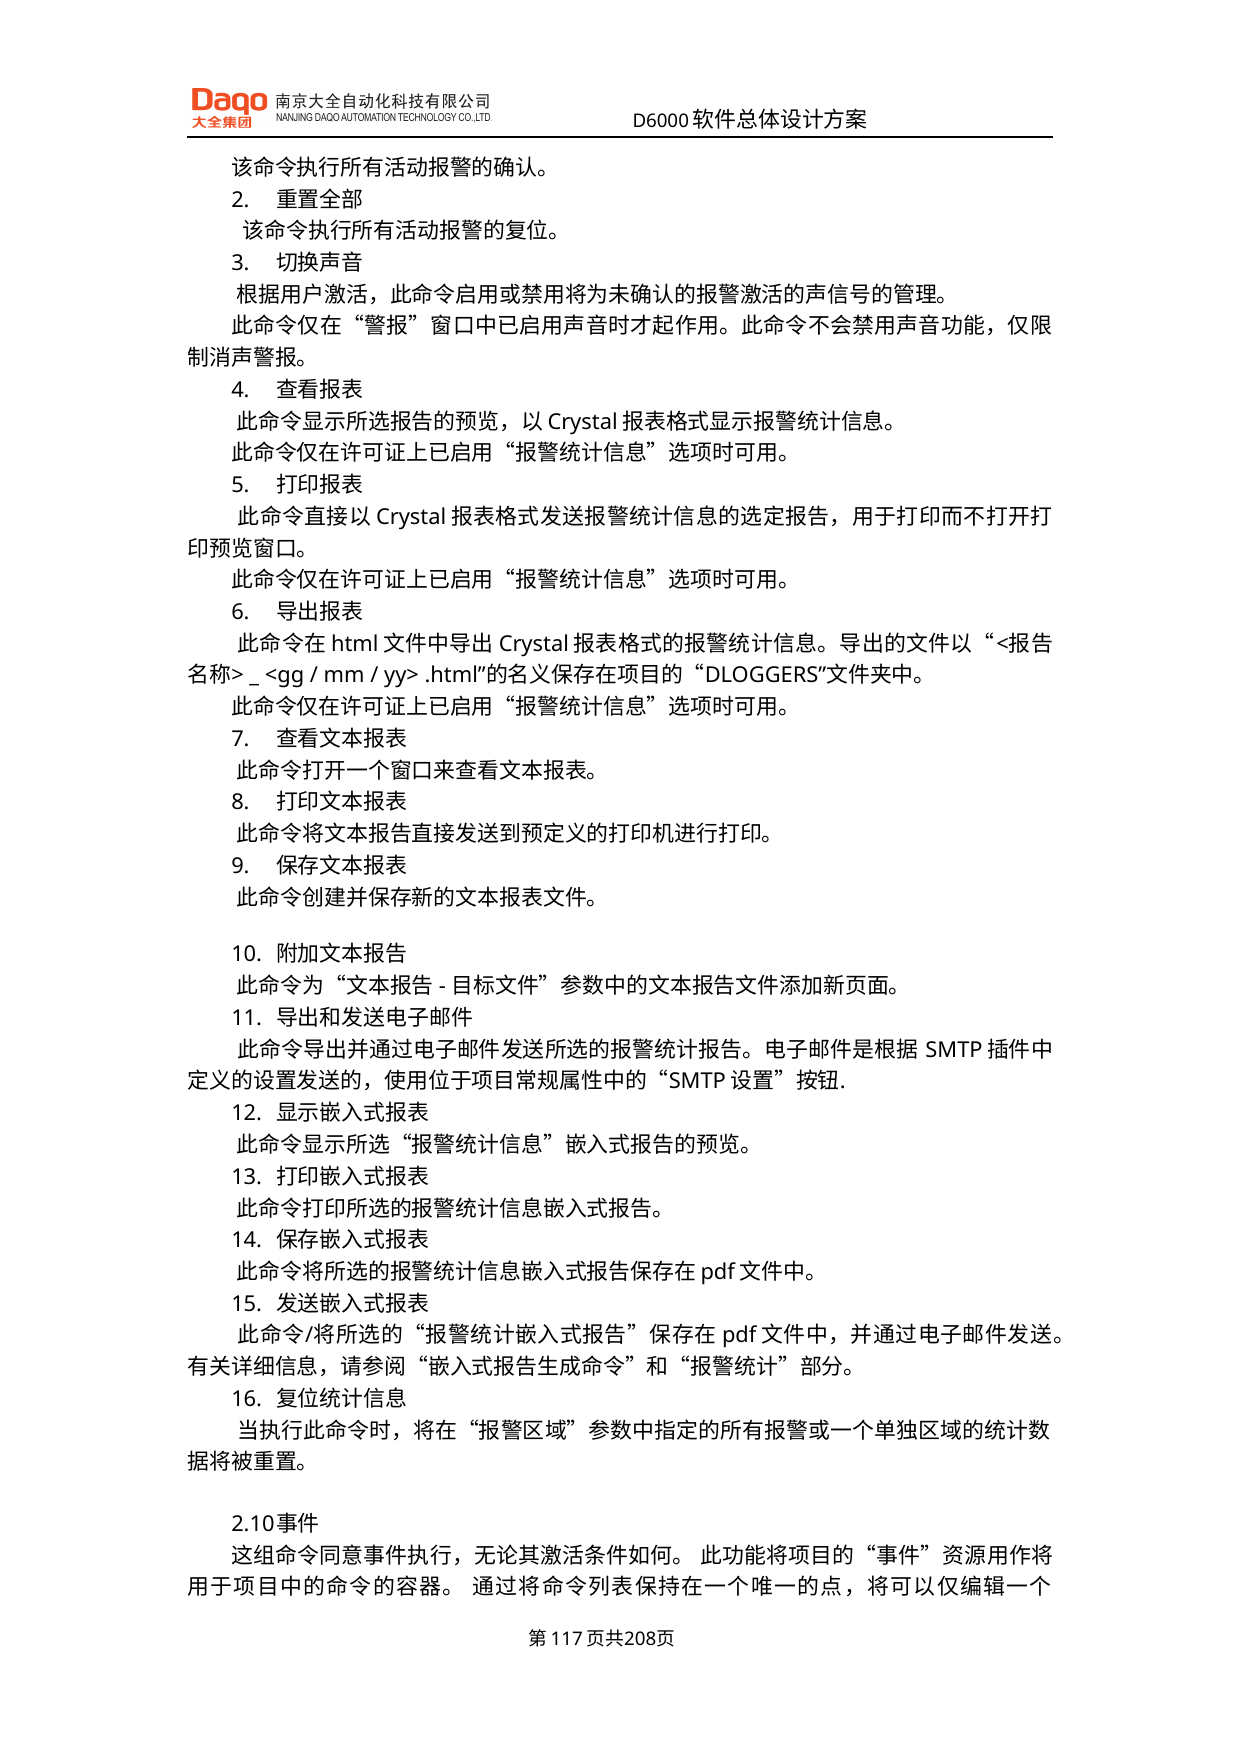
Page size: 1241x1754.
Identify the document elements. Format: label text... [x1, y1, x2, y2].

text 此命令仅在许可证上已启用“报警统计信息”选项时可用。 [187, 435, 1053, 467]
text 16. 复位统计信息 [187, 1381, 1053, 1413]
text 14. 保存嵌入式报表 [187, 1222, 1053, 1254]
text 此命令打印所选的报警统计信息嵌入式报告。 [187, 1191, 1053, 1222]
text 此命令显示所选“报警统计信息”嵌入式报告的预览。 [187, 1127, 1053, 1159]
text 此命令仅在许可证上已启用“报警统计信息”选项时可用。 [187, 689, 1053, 721]
text 9. 保存文本报表 [187, 848, 1053, 879]
text 5. 打印报表 [187, 467, 1053, 499]
text 此命令为“文本报告 - 目标文件”参数中的文本报告文件添加新页面。 [187, 968, 1053, 1000]
text 此命令仅在“警报”窗口中已启用声音时才起作用。此命令不会禁用声音功能，仅限制消声警报。 [187, 308, 1053, 372]
text 3. 切换声音 [187, 245, 1053, 277]
text 此命令/将所选的“报警统计嵌入式报告”保存在pdf文件中，并通过电子邮件发送。有关详细信息，请参阅“嵌入式报告生成命令”和“报警统计”部分。 [187, 1317, 1053, 1381]
text 15. 发送嵌入式报表 [187, 1286, 1053, 1317]
text 12. 显示嵌入式报表 [187, 1095, 1053, 1127]
text 当执行此命令时，将在“报警区域”参数中指定的所有报警或一个单独区域的统计数据将被重置。 [187, 1413, 1053, 1476]
text 该命令执行所有活动报警的确认。 [187, 150, 1053, 182]
text 此命令导出并通过电子邮件发送所选的报警统计报告。电子邮件是根据SMTP插件中定义的设置发送的，使用位于项目常规属性中的“SMTP设置”按钮. [187, 1032, 1053, 1095]
text 4. 查看报表 [187, 372, 1053, 404]
text 此命令打开一个窗口来查看文本报表。 [187, 753, 1053, 784]
text 10. 附加文本报告 [187, 936, 1053, 968]
text 7. 查看文本报表 [187, 721, 1053, 753]
text 此命令将所选的报警统计信息嵌入式报告保存在pdf文件中。 [187, 1254, 1053, 1286]
text 此命令创建并保存新的文本报表文件。 [187, 879, 1053, 911]
text 6. 导出报表 [187, 594, 1053, 626]
text 2. 重置全部 [187, 182, 1053, 213]
text 此命令仅在许可证上已启用“报警统计信息”选项时可用。 [187, 562, 1053, 594]
text 该命令执行所有活动报警的复位。 [187, 213, 1053, 245]
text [187, 1538, 1053, 1601]
text 11. 导出和发送电子邮件 [187, 1000, 1053, 1032]
text 2.10 事件 [187, 1506, 1053, 1538]
text 13. 打印嵌入式报表 [187, 1159, 1053, 1191]
text 此命令显示所选报告的预览，以Crystal报表格式显示报警统计信息。 [187, 404, 1053, 435]
text 根据用户激活，此命令启用或禁用将为未确认的报警激活的声信号的管理。 [187, 277, 1053, 308]
text 此命令在html文件中导出Crystal报表格式的报警统计信息。导出的文件以“<报告名称> _ <gg / mm / yy> .html”的名义保存在项目的“DLOGGERS”文件夹中。 [187, 626, 1053, 689]
text 8. 打印文本报表 [187, 784, 1053, 816]
picture [187, 88, 492, 128]
text 此命令直接以Crystal报表格式发送报警统计信息的选定报告，用于打印而不打开打印预览窗口。 [187, 499, 1053, 562]
text 此命令将文本报告直接发送到预定义的打印机进行打印。 [187, 816, 1053, 848]
